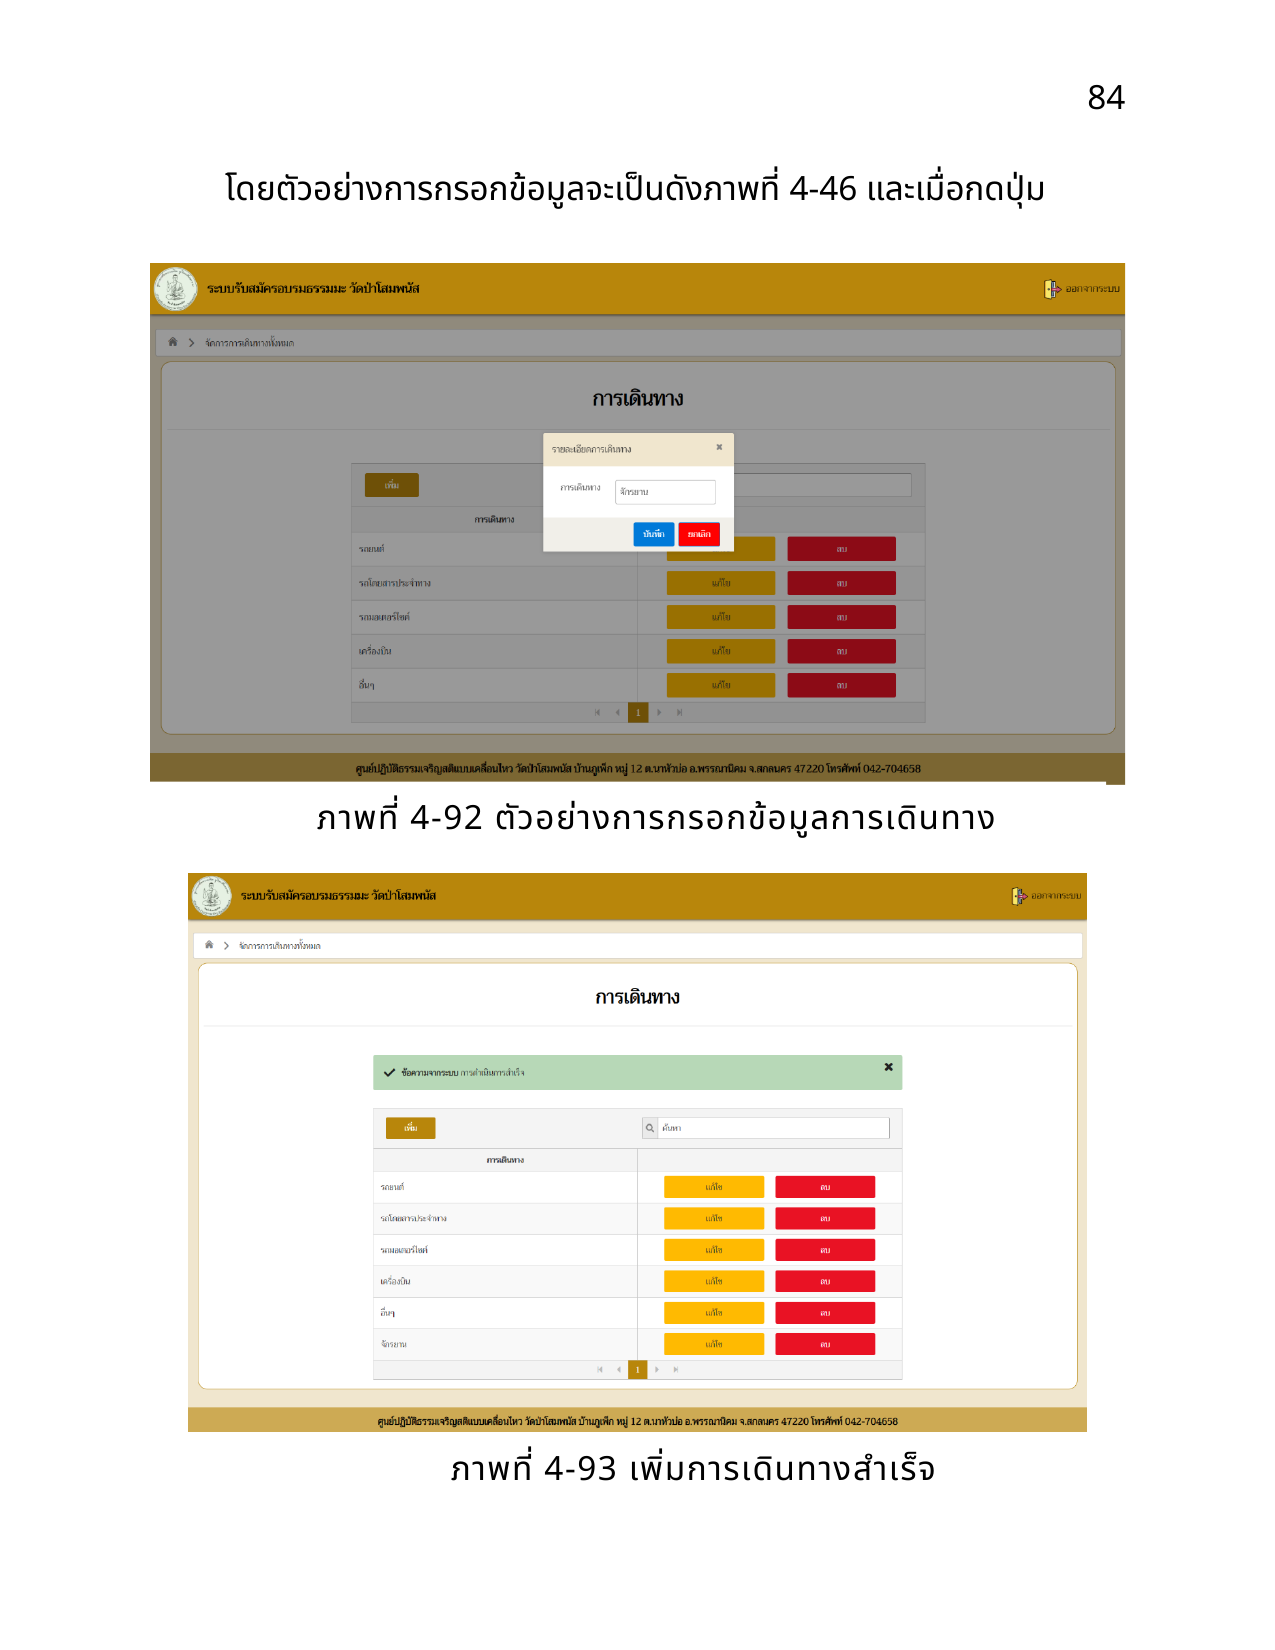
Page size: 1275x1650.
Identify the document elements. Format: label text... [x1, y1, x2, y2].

picture [150, 263, 1125, 785]
text โดยตัวอย่างการกรอกข้อมูลจะเป็นดังภาพที่ 4-46 และเมื่อกดปุ่ม “บันทึก” จะเป็นแสดงการบันทึกข้อมูลสำเร็จ ดังภาพที่ 4-47 [150, 164, 1125, 215]
picture [188, 873, 1087, 1432]
